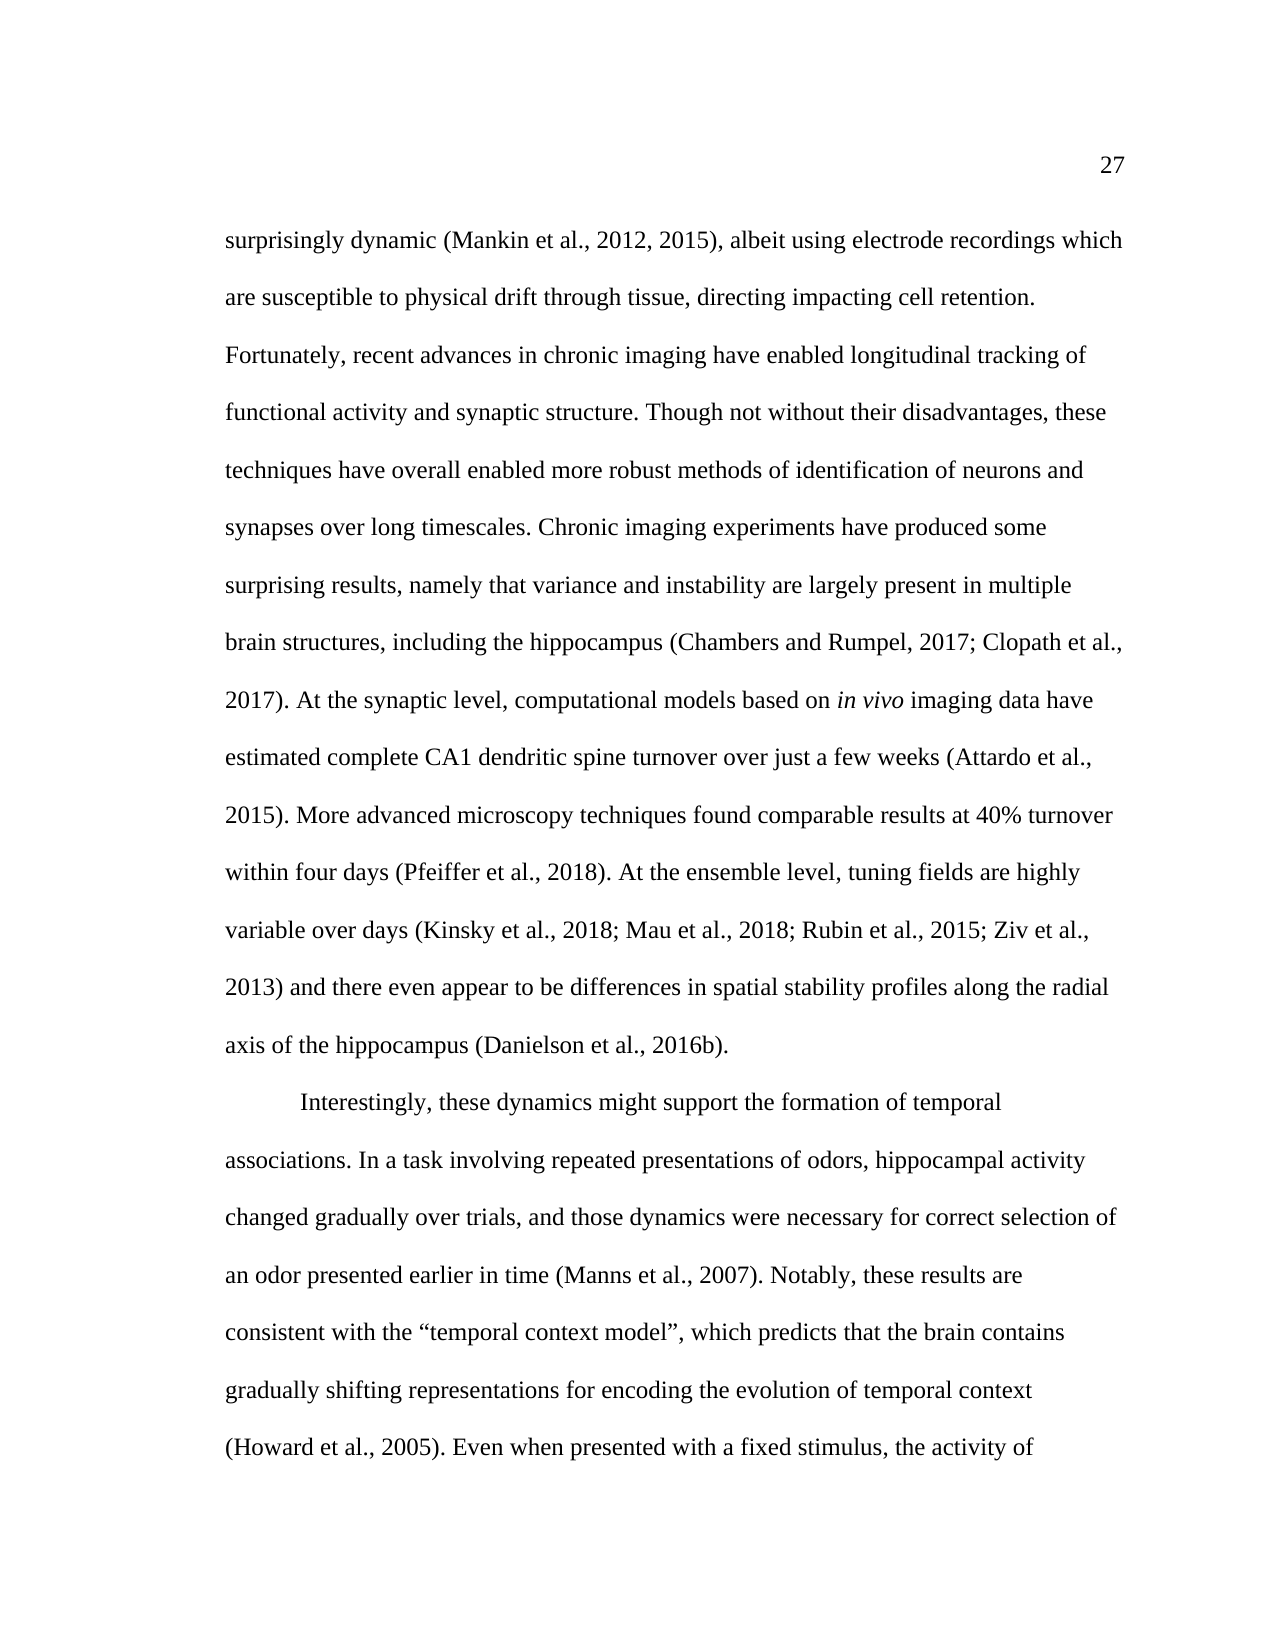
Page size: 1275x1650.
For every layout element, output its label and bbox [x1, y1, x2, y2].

text [225, 225, 1125, 1059]
text [225, 1087, 1125, 1461]
